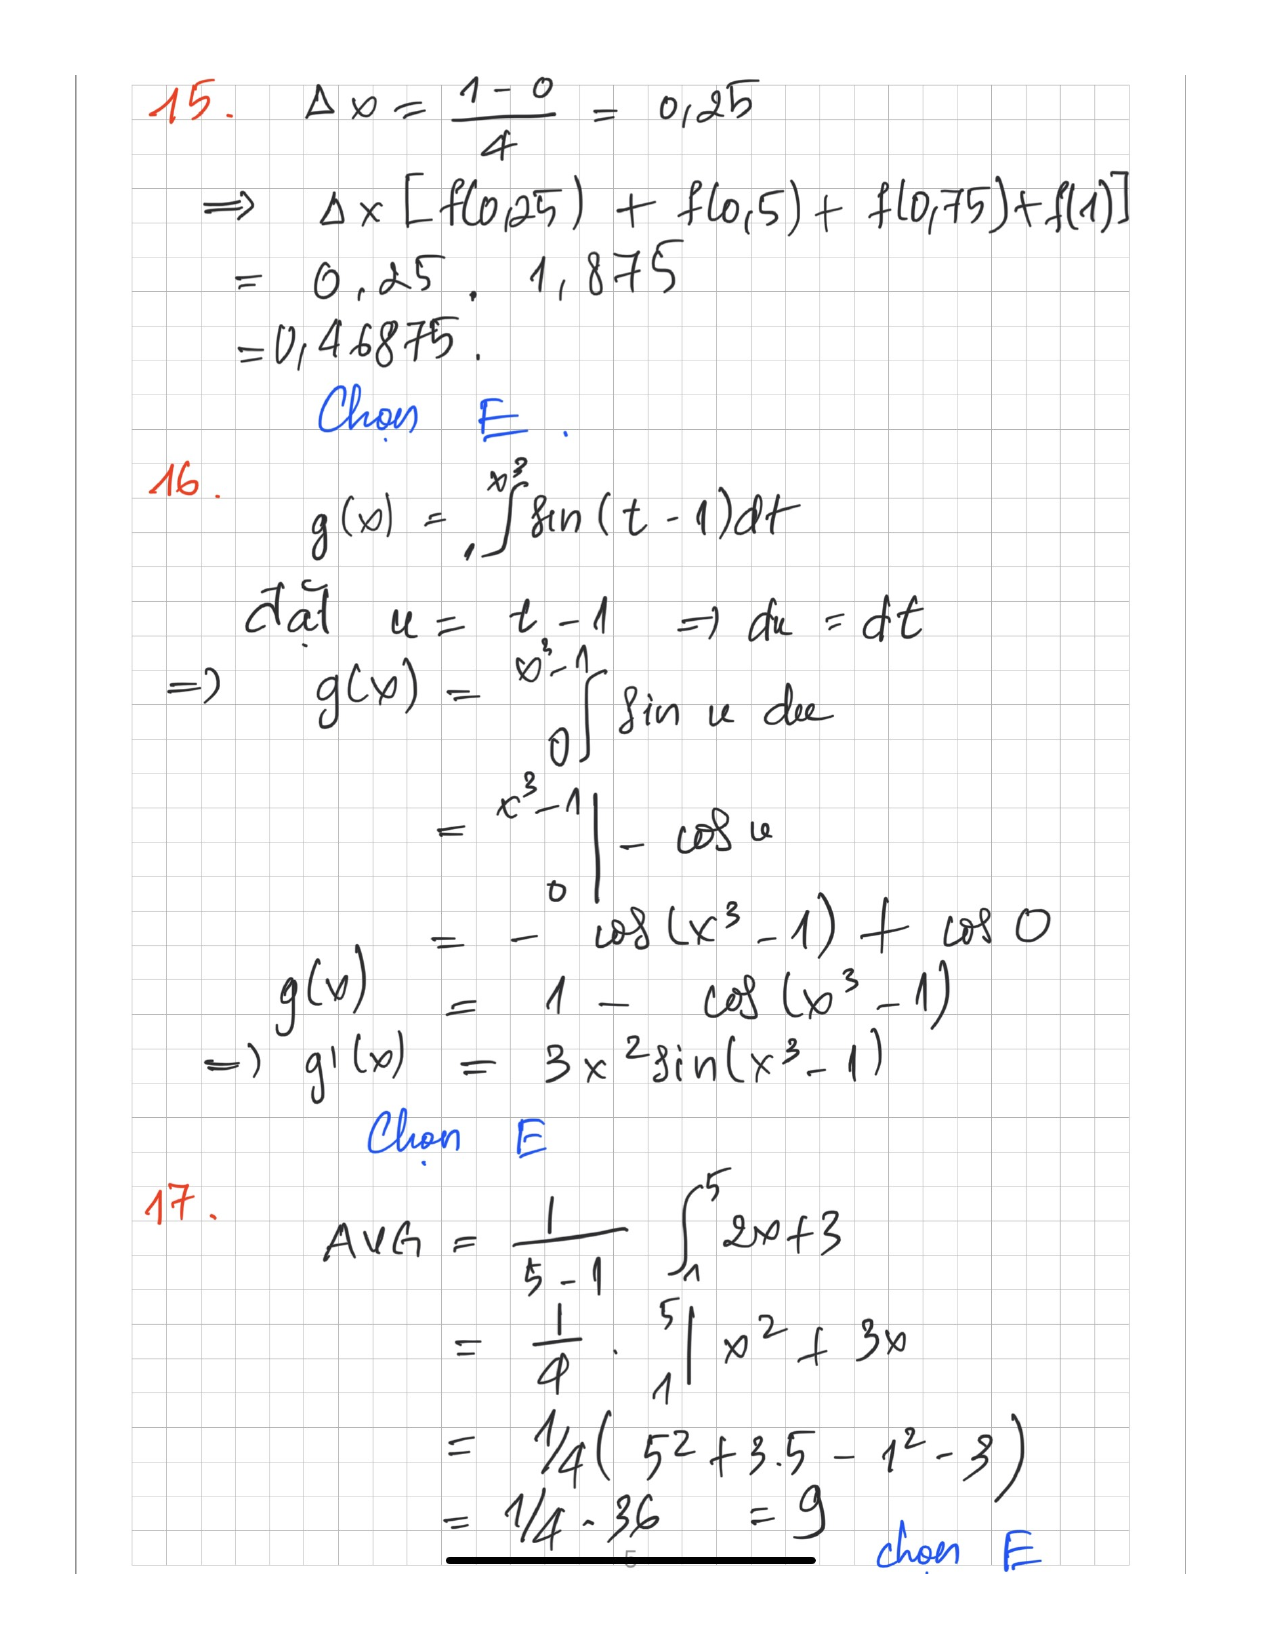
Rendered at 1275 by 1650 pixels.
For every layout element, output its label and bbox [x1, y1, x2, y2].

picture [75, 75, 1186, 1574]
